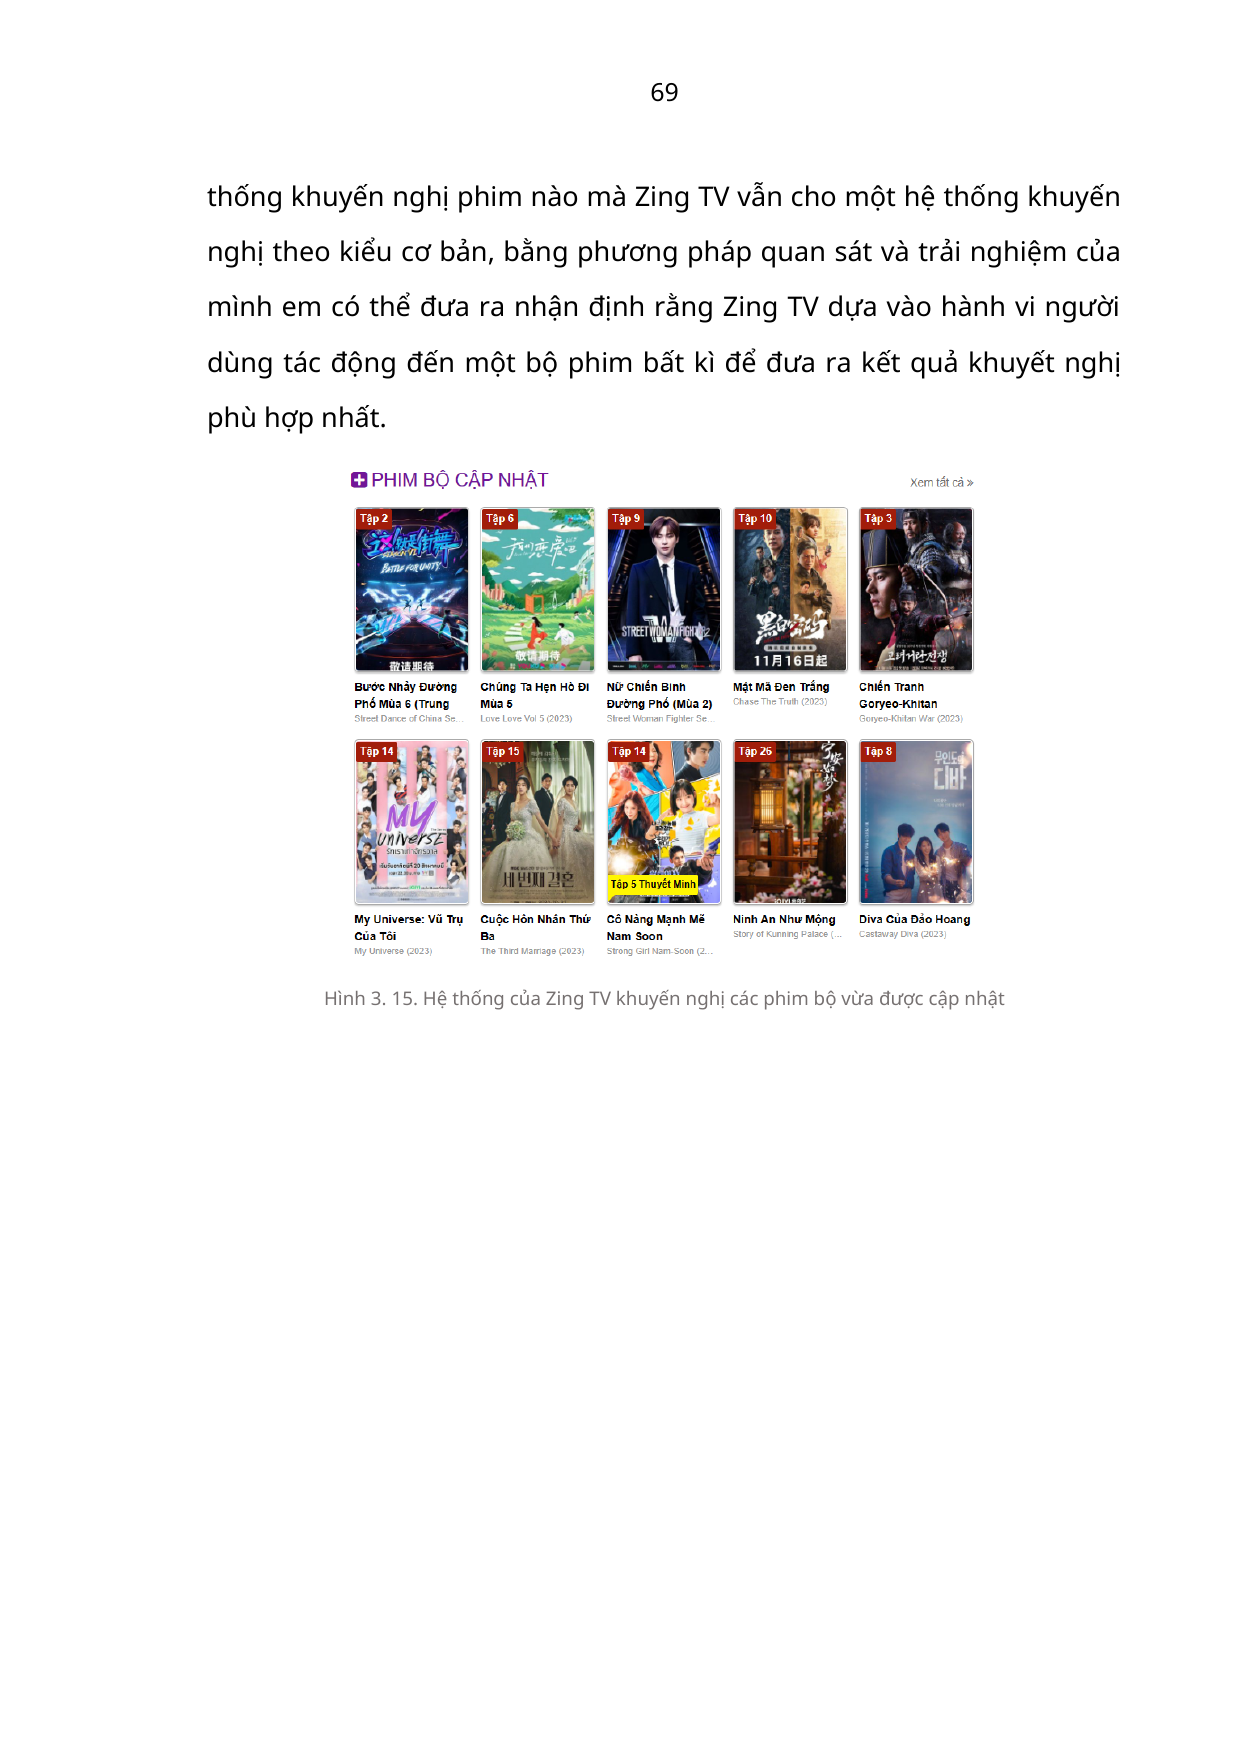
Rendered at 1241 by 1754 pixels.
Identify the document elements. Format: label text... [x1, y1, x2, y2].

text Hình 3. 15. Hệ thống của Zing TV khuyến nghị các phim bộ vừa được cập nhật [207, 986, 1122, 1011]
picture [346, 462, 983, 961]
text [207, 177, 1122, 435]
